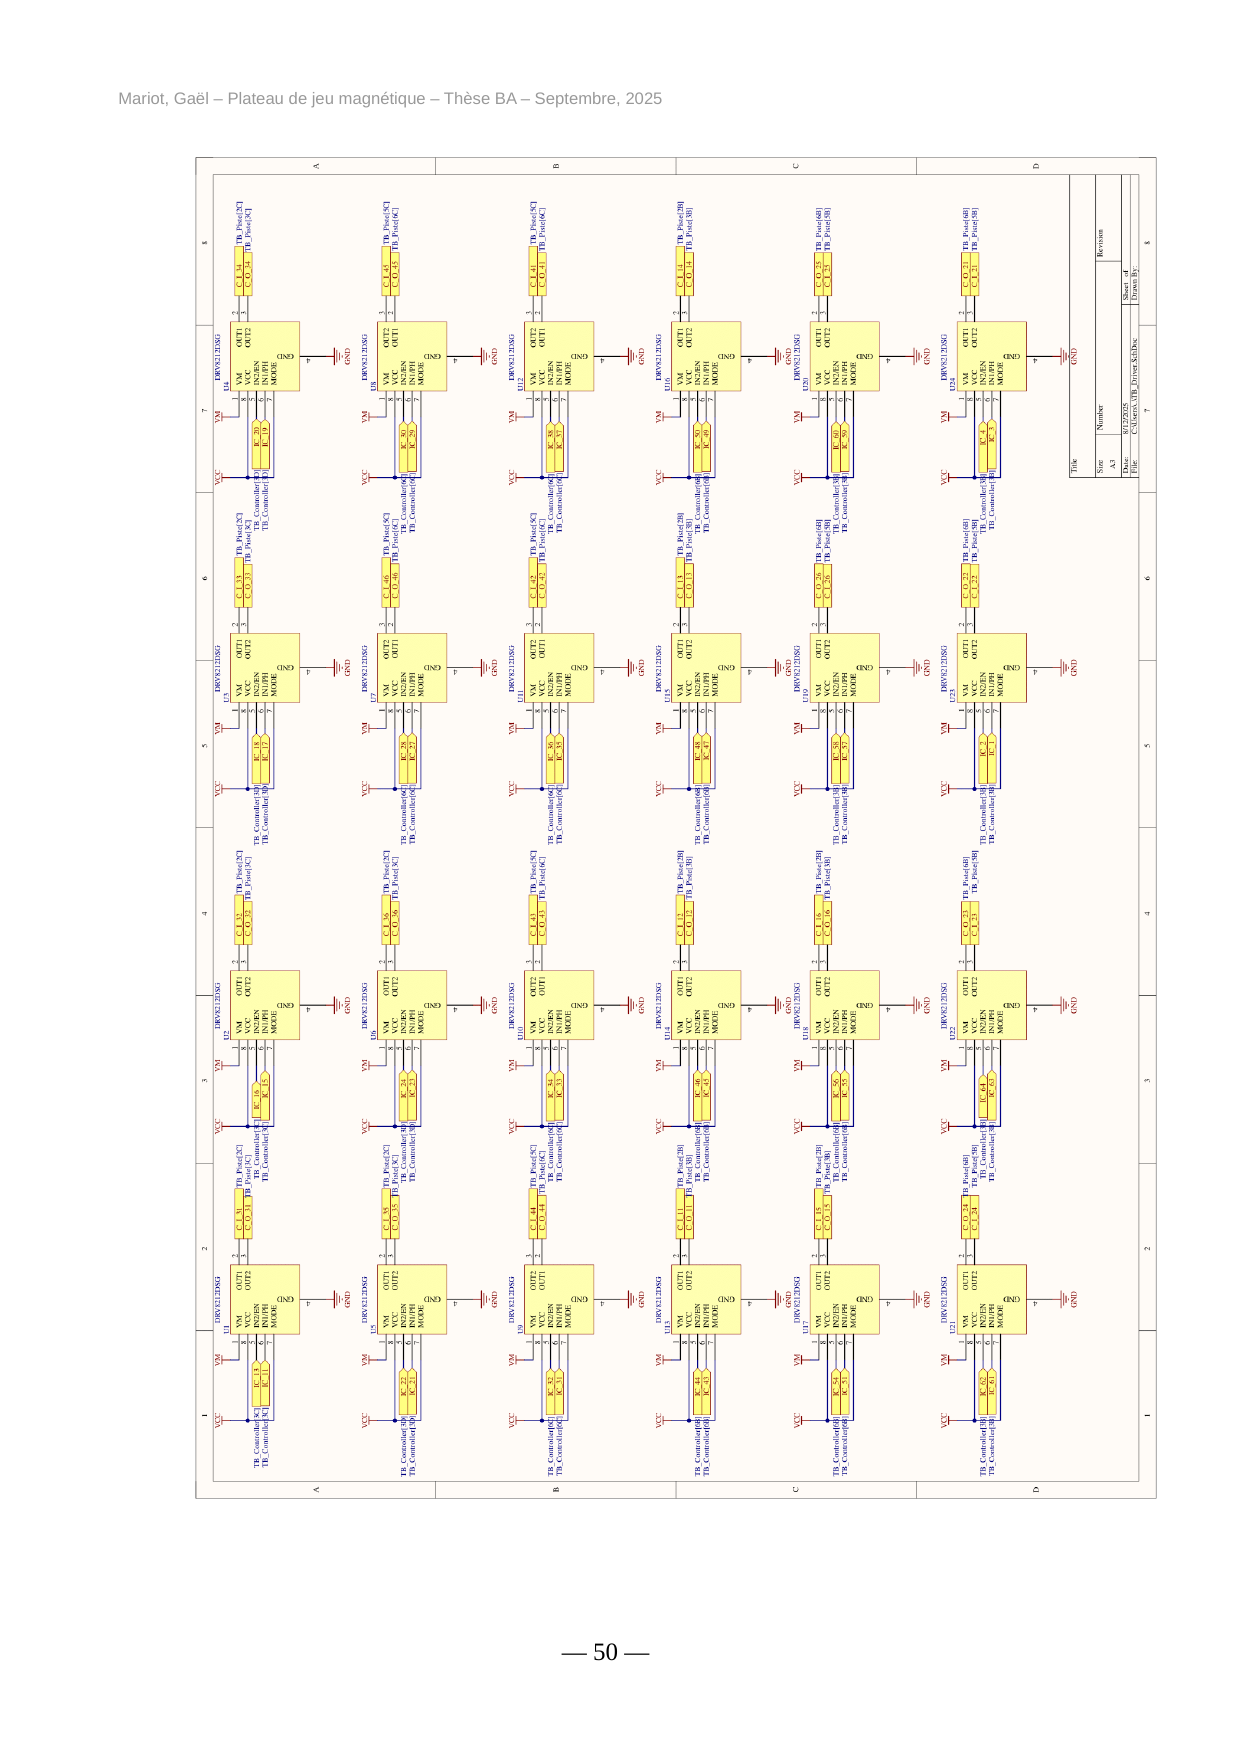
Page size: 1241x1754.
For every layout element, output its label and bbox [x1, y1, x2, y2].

picture [188, 137, 1164, 1517]
